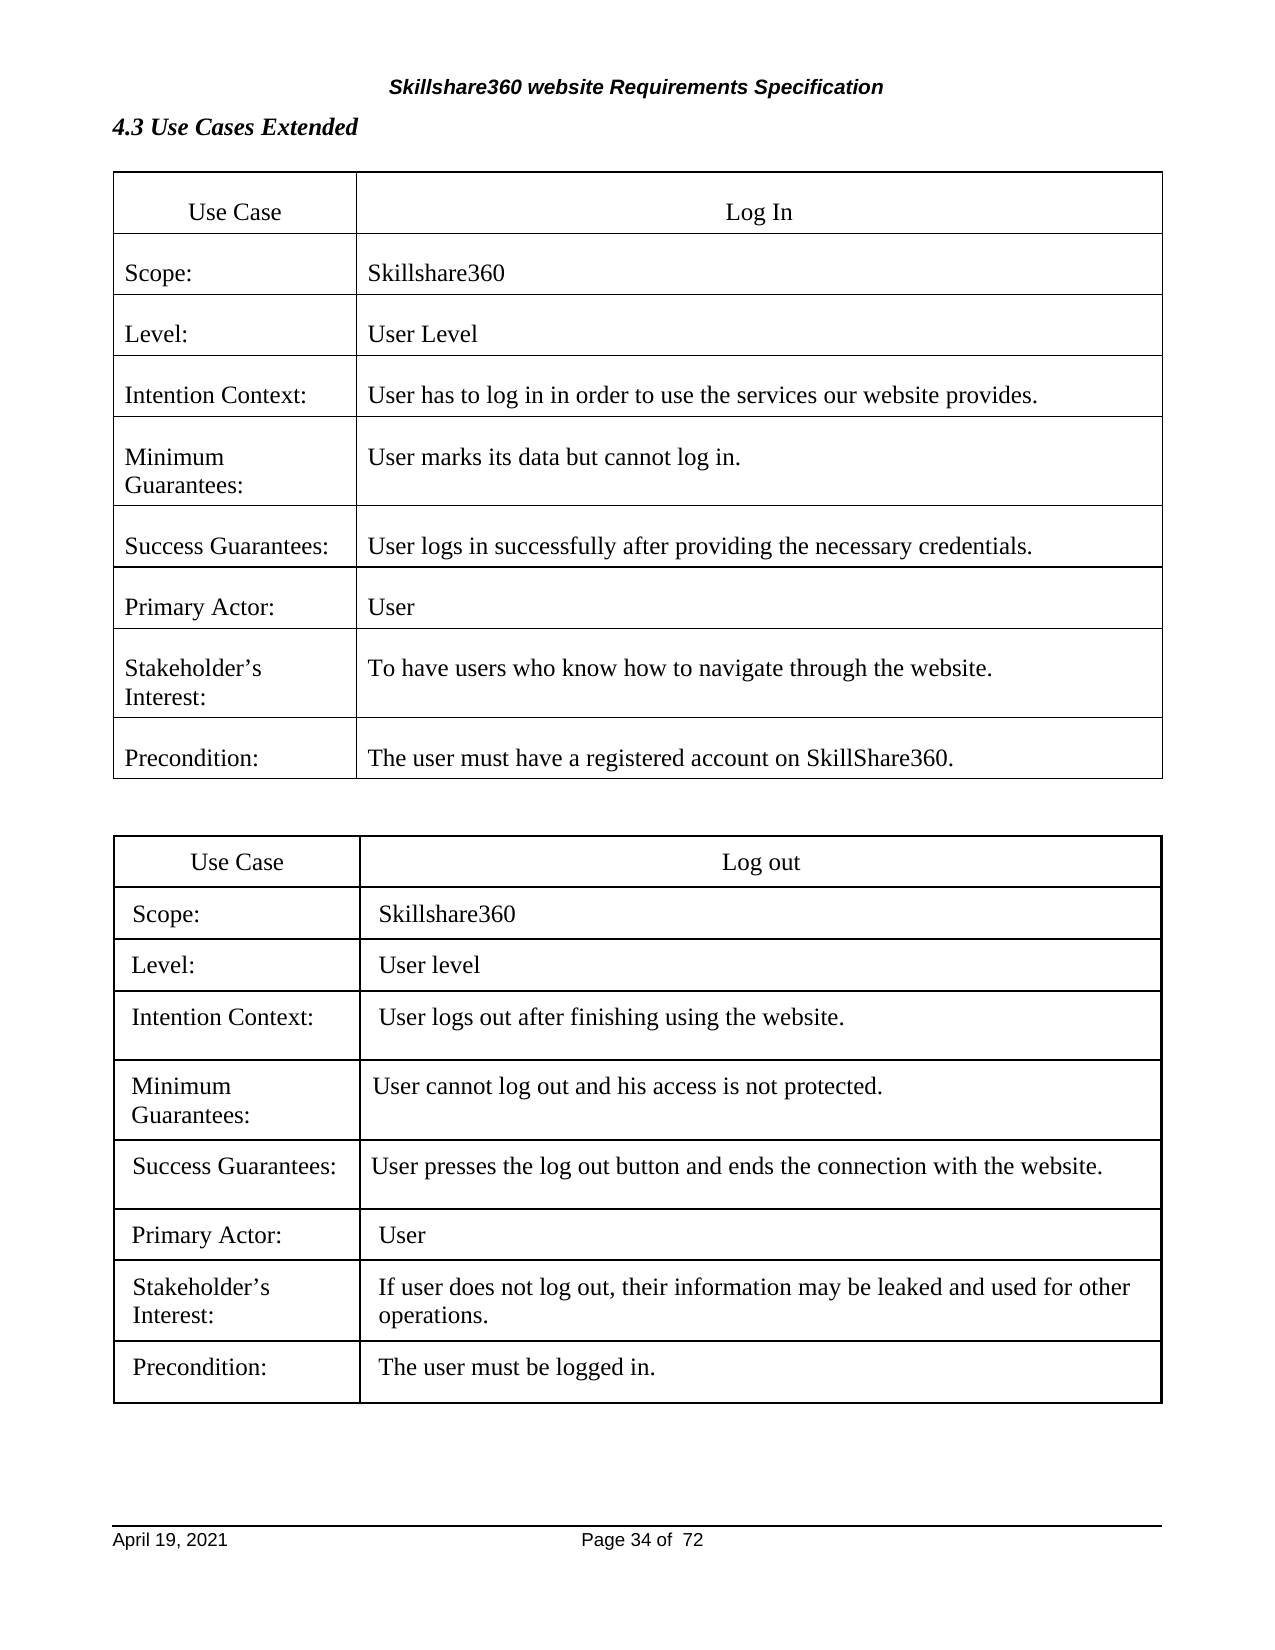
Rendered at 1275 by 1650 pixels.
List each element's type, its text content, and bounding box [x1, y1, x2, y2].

table_cell The user must be logged in. [361, 1342, 1160, 1402]
table_header Use Case [115, 837, 359, 886]
table_cell Intention Context: [114, 356, 356, 416]
table_cell The user must have a registered account on SkillShare360. [357, 718, 1162, 778]
table_cell Primary Actor: [115, 1210, 359, 1259]
table_cell Success Guarantees: [115, 1141, 359, 1207]
table_cell Skillshare360 [357, 234, 1162, 293]
table_cell User level [361, 940, 1160, 989]
table_cell Stakeholder’s Interest: [114, 629, 356, 717]
table_cell Precondition: [114, 718, 356, 778]
table_cell User Level [357, 295, 1162, 354]
table_cell Minimum Guarantees: [115, 1061, 359, 1139]
table_cell User has to log in in order to use the services our website provides. [357, 356, 1162, 416]
table_cell User [361, 1210, 1160, 1259]
table_cell User logs in successfully after providing the necessary credentials. [357, 506, 1162, 566]
table_cell Precondition: [115, 1342, 359, 1402]
table_cell User presses the log out button and ends the connection with the website. [361, 1141, 1160, 1207]
table_cell Skillshare360 [361, 888, 1160, 938]
table_header Log In [357, 173, 1162, 232]
table_cell User logs out after finishing using the website. [361, 992, 1160, 1058]
table_cell If user does not log out, their information may be leaked and used for other operations. [361, 1261, 1160, 1339]
table_cell Primary Actor: [114, 568, 356, 627]
table_header Log out [361, 837, 1160, 886]
table_header Use Case [114, 173, 356, 232]
table_cell User [357, 568, 1162, 627]
table_cell User marks its data but cannot log in. [357, 417, 1162, 505]
table_cell Level: [115, 940, 359, 989]
table_cell Success Guarantees: [114, 506, 356, 566]
table_cell Intention Context: [115, 992, 359, 1058]
table_cell Minimum Guarantees: [114, 417, 356, 505]
table_cell Level: [114, 295, 356, 354]
table_cell To have users who know how to navigate through the website. [357, 629, 1162, 717]
table_cell Scope: [114, 234, 356, 293]
text 4.3 Use Cases Extended [112, 112, 1162, 141]
table_cell Stakeholder’s Interest: [115, 1261, 359, 1339]
table_cell User cannot log out and his access is not protected. [361, 1061, 1160, 1139]
table_cell Scope: [115, 888, 359, 938]
